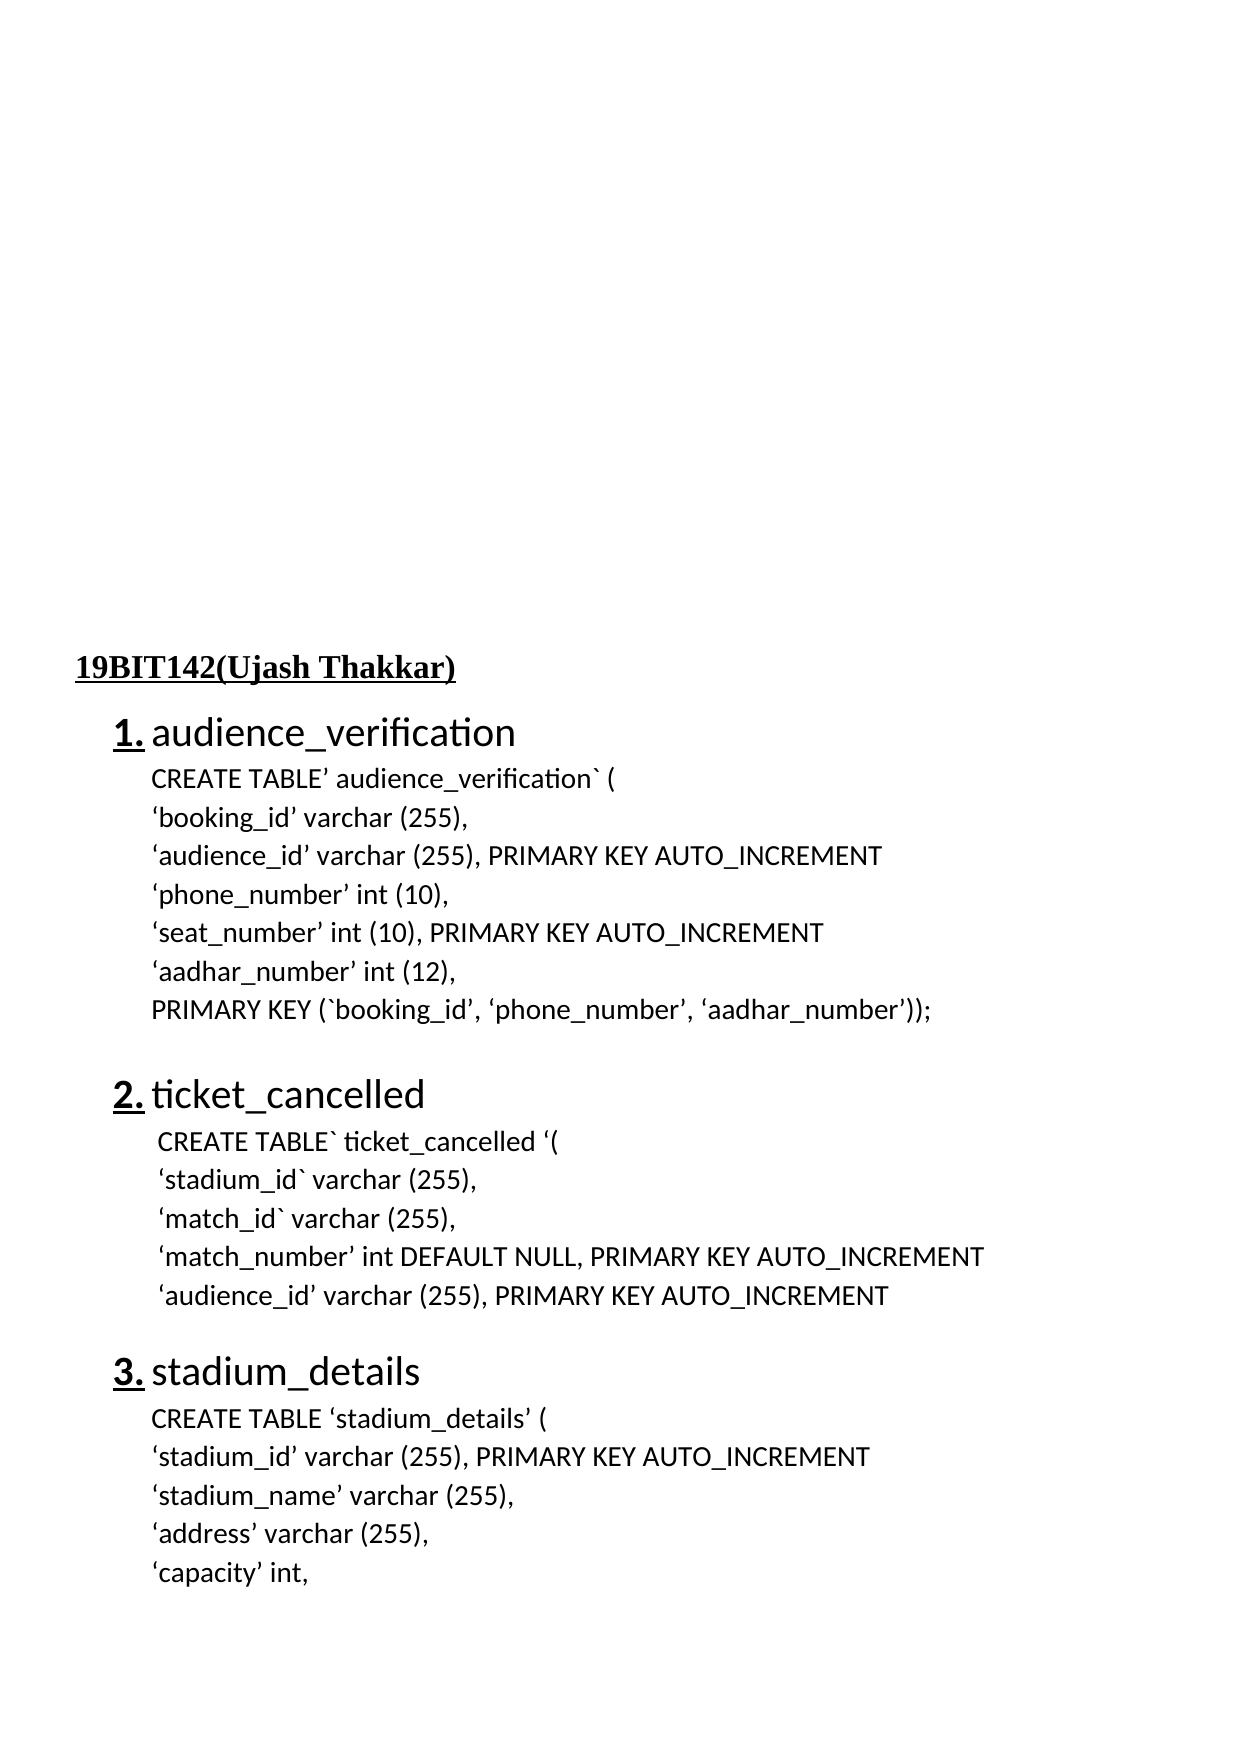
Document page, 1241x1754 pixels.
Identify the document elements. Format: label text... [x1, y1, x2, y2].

text ‘phone_number’ int (10), [151, 876, 1165, 911]
text ‘seat_number’ int (10), PRIMARY KEY AUTO_INCREMENT [151, 914, 1165, 950]
text ‘booking_id’ varchar (255), [151, 799, 1165, 834]
text ‘aadhar_number’ int (12), [151, 953, 1165, 988]
text ‘stadium_id` varchar (255), [151, 1161, 1165, 1197]
text ‘stadium_id’ varchar (255), PRIMARY KEY AUTO_INCREMENT [151, 1438, 1165, 1474]
text ‘match_id` varchar (255), [151, 1200, 1165, 1235]
text CREATE TABLE` ticket_cancelled ‘( [151, 1123, 1165, 1158]
text CREATE TABLE ‘stadium_details’ ( [151, 1400, 1165, 1436]
text ‘stadium_name’ varchar (255), [151, 1477, 1165, 1513]
text ‘address’ varchar (255), [151, 1515, 1165, 1551]
text CREATE TABLE’ audience_verification` ( [151, 760, 1165, 796]
text ‘capacity’ int, [151, 1554, 1165, 1589]
text ‘match_number’ int DEFAULT NULL, PRIMARY KEY AUTO_INCREMENT [151, 1238, 1165, 1274]
list ticket_cancelled [112, 1068, 1165, 1119]
text 19BIT142(Ujash Thakkar) [75, 647, 1165, 686]
list stadium_details [112, 1345, 1165, 1396]
text PRIMARY KEY (`booking_id’, ‘phone_number’, ‘aadhar_number’)); [151, 991, 1165, 1027]
text ‘audience_id’ varchar (255), PRIMARY KEY AUTO_INCREMENT [151, 837, 1165, 873]
list audience_verification [112, 706, 1165, 756]
text ‘audience_id’ varchar (255), PRIMARY KEY AUTO_INCREMENT [151, 1277, 1165, 1312]
